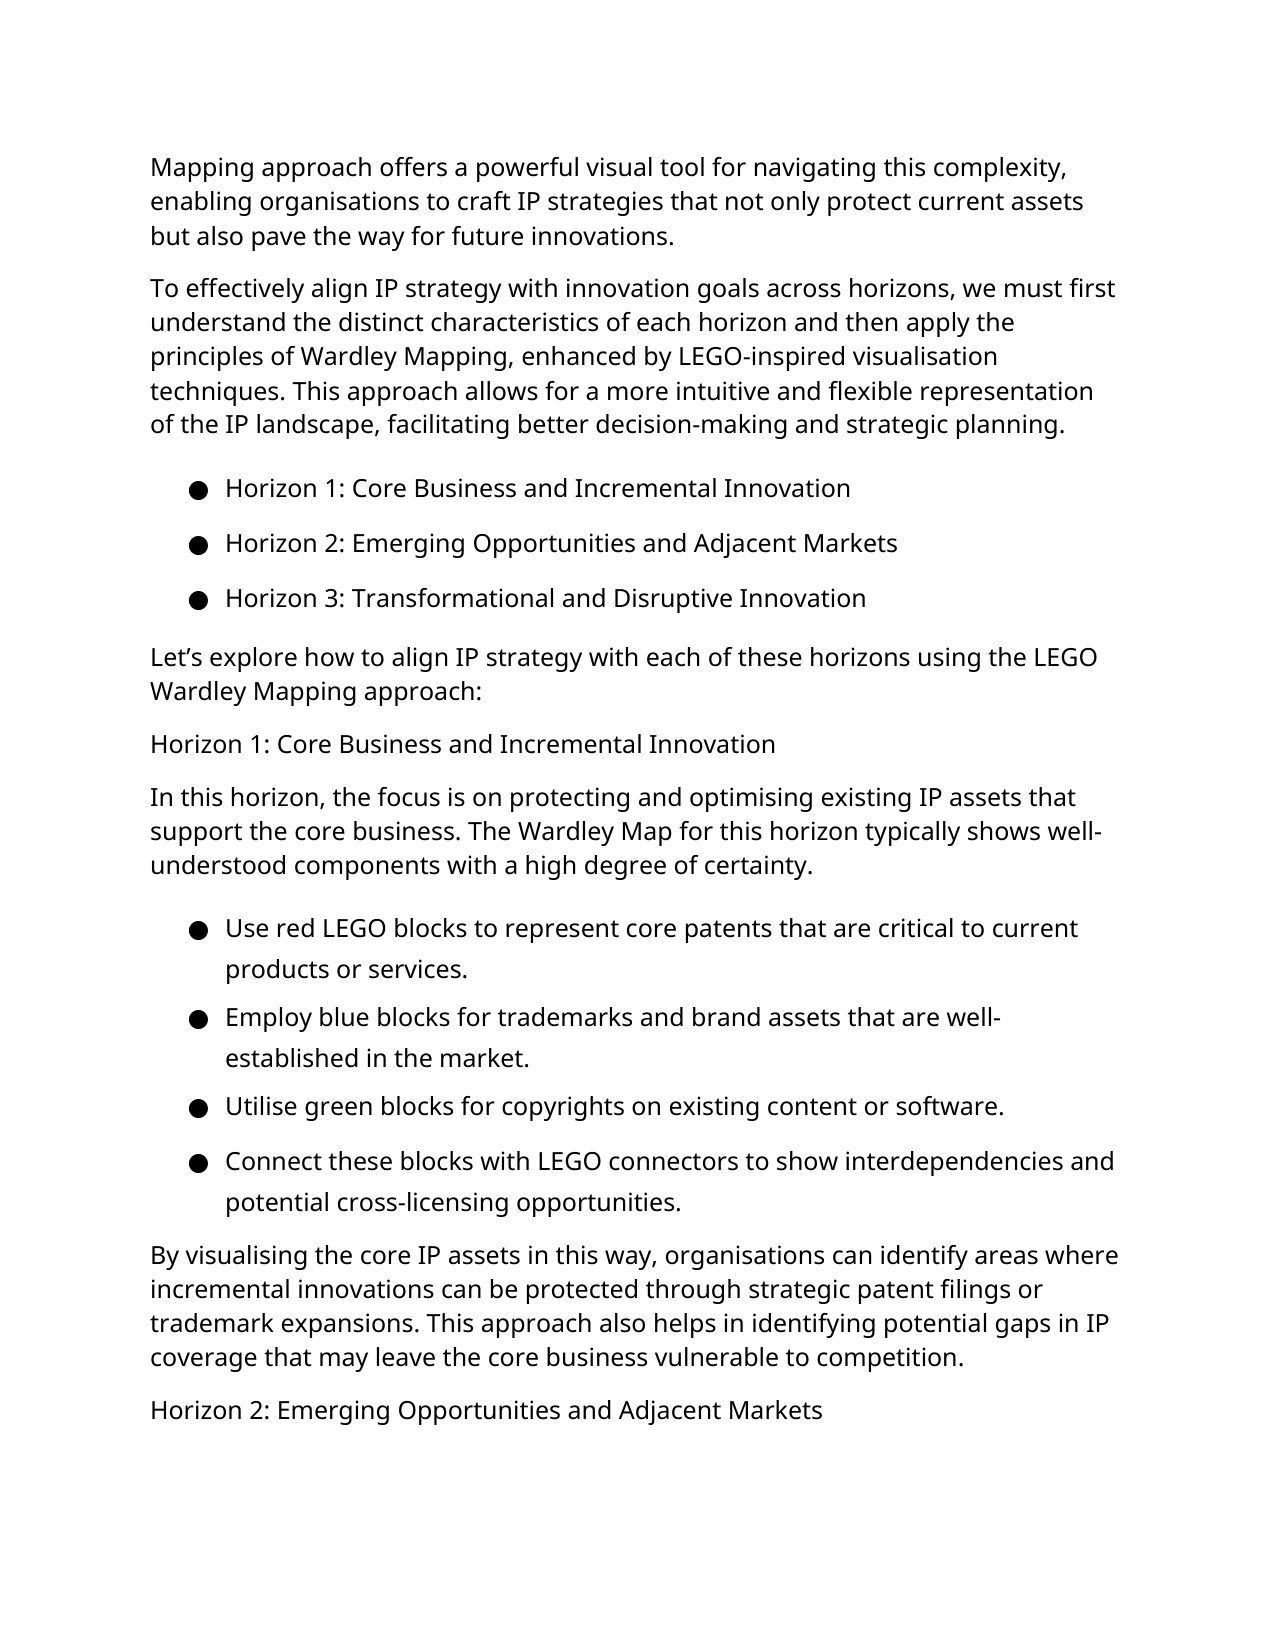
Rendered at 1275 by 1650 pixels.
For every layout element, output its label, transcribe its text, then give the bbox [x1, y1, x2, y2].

text To effectively align IP strategy with innovation goals across horizons, we must first understand the distinct characteristics of each horizon and then apply the principles of Wardley Mapping, enhanced by LEGO-inspired visualisation techniques. This approach allows for a more intuitive and flexible representation of the IP landscape, facilitating better decision-making and strategic planning. [150, 271, 1125, 441]
list Horizon 3: Transformational and Disruptive Innovation [187, 570, 1125, 621]
text Horizon 2: Emerging Opportunities and Adjacent Markets [150, 1393, 1125, 1427]
list Utilise green blocks for copyrights on existing content or software. [187, 1079, 1125, 1130]
text In this horizon, the focus is on protecting and optimising existing IP assets that support the core business. The Wardley Map for this horizon typically shows well-understood components with a high degree of certainty. [150, 780, 1125, 882]
text Horizon 1: Core Business and Incremental Innovation [150, 727, 1125, 761]
list Horizon 1: Core Business and Incremental Innovation [187, 460, 1125, 511]
list Horizon 2: Emerging Opportunities and Adjacent Markets [187, 515, 1125, 566]
text Let’s explore how to align IP strategy with each of these horizons using the LEGO Wardley Mapping approach: [150, 640, 1125, 708]
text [150, 150, 1125, 252]
text By visualising the core IP assets in this way, organisations can identify areas where incremental innovations can be protected through strategic patent filings or trademark expansions. This approach also helps in identifying potential gaps in IP coverage that may leave the core business vulnerable to competition. [150, 1238, 1125, 1374]
list Employ blue blocks for trademarks and brand assets that are well-established in the market. [187, 990, 1125, 1075]
list Connect these blocks with LEGO connectors to show interdependencies and potential cross-licensing opportunities. [187, 1134, 1125, 1219]
list Use red LEGO blocks to represent core patents that are critical to current products or services. [187, 901, 1125, 986]
